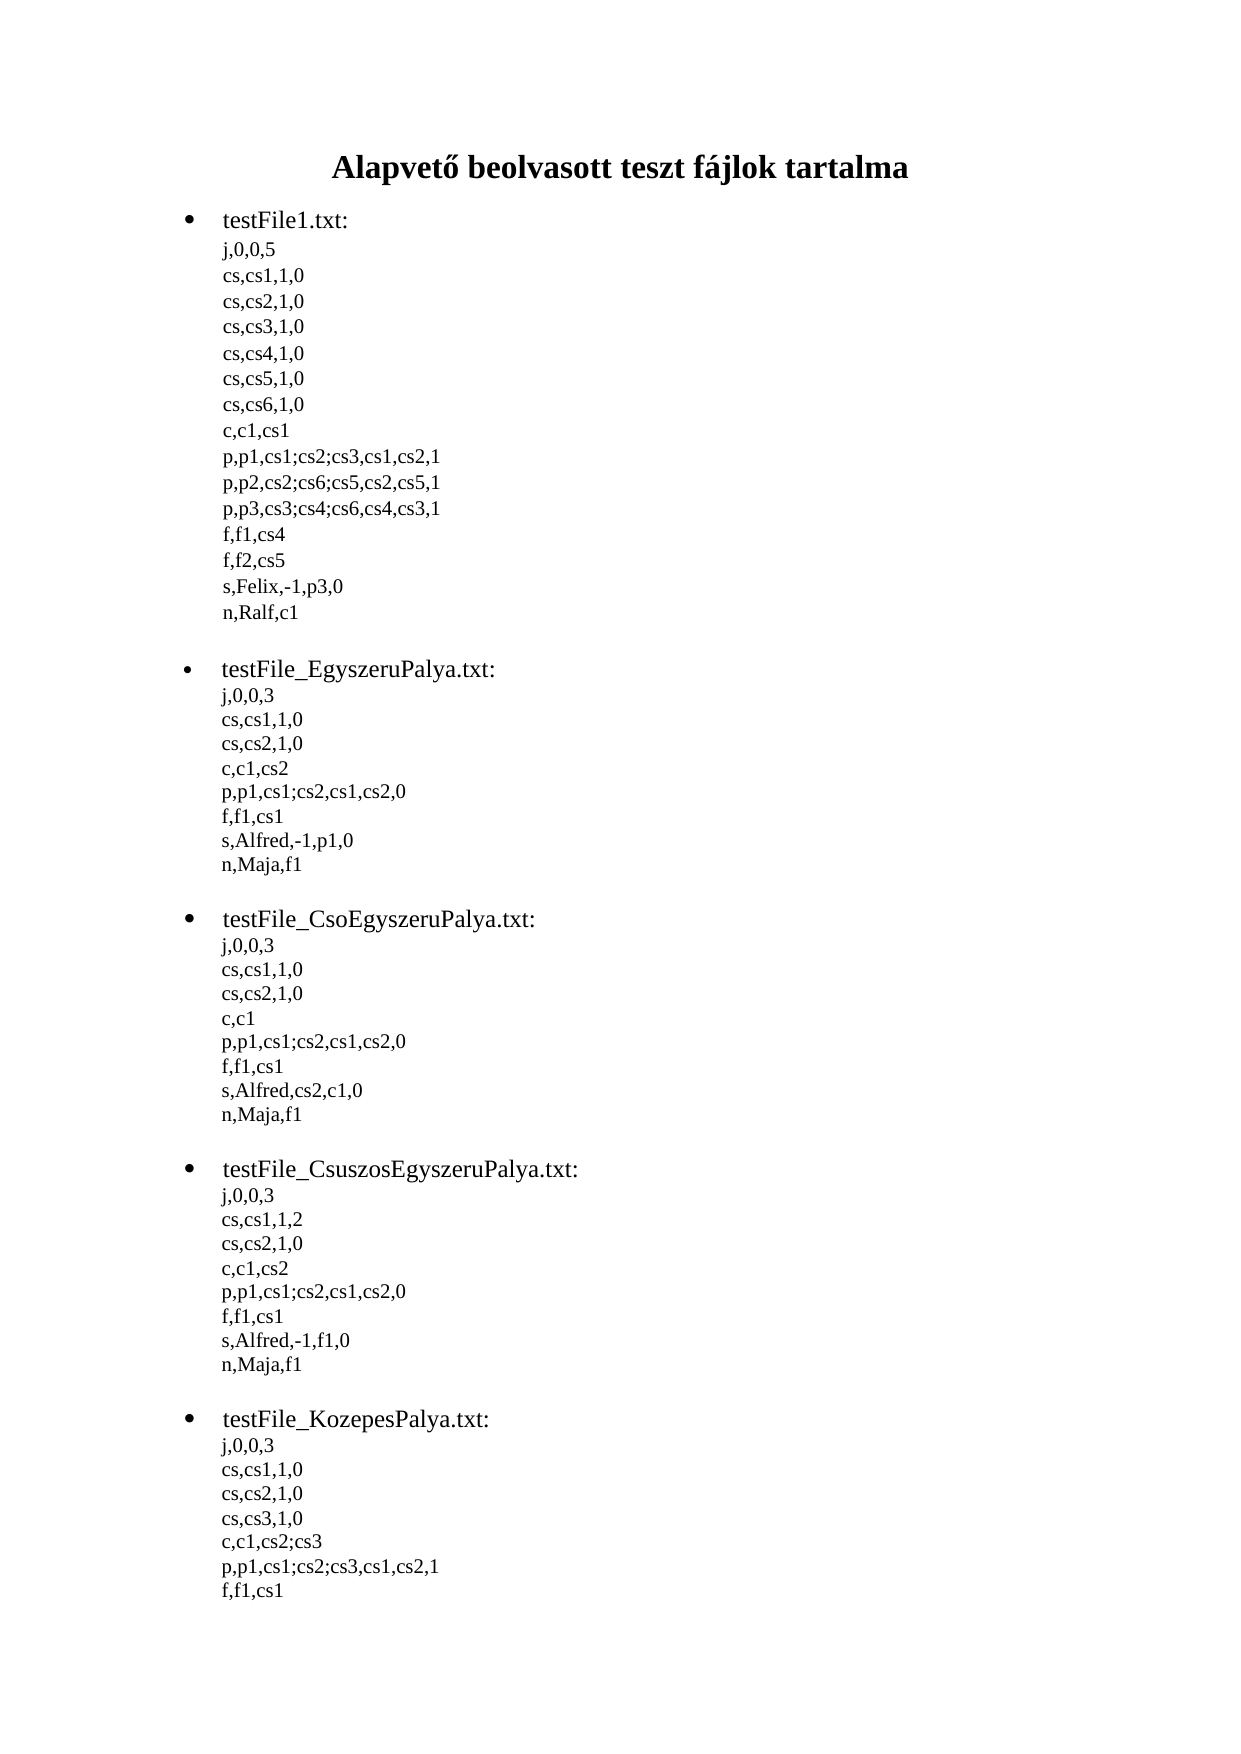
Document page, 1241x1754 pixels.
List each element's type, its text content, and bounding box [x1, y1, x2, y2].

text cs,cs2,1,0 [221, 731, 1093, 755]
text c,c1,cs2 [221, 755, 1093, 779]
text j,0,0,3 [221, 933, 1093, 957]
text p,p1,cs1;cs2,cs1,cs2,0 [221, 779, 1093, 803]
list s,Felix,-1,p3,0 [223, 574, 1093, 598]
list cs,cs4,1,0 [223, 340, 1093, 364]
text cs,cs1,1,0 [221, 707, 1093, 731]
text cs,cs1,1,0 [221, 1457, 1093, 1481]
text n,Maja,f1 [221, 1102, 1093, 1126]
text n,Maja,f1 [221, 852, 1093, 876]
list cs,cs6,1,0 [223, 392, 1093, 416]
text cs,cs1,1,0 [221, 957, 1093, 981]
text n,Maja,f1 [221, 1352, 1093, 1376]
list j,0,0,5 [223, 237, 1093, 261]
list f,f2,cs5 [223, 548, 1093, 572]
text s,Alfred,cs2,c1,0 [221, 1078, 1093, 1102]
text cs,cs2,1,0 [221, 981, 1093, 1005]
list p,p2,cs2;cs6;cs5,cs2,cs5,1 [223, 470, 1093, 494]
list p,p1,cs1;cs2;cs3,cs1,cs2,1 [223, 444, 1093, 468]
text Alapvető beolvasott teszt fájlok tartalma [148, 148, 1093, 186]
list cs,cs1,1,0 [223, 263, 1093, 287]
text c,c1,cs2;cs3 [221, 1529, 1093, 1553]
list testFile1.txt: [185, 206, 1093, 234]
text c,c1 [221, 1005, 1093, 1029]
text f,f1,cs1 [221, 1578, 1093, 1602]
text j,0,0,3 [221, 1433, 1093, 1457]
list cs,cs5,1,0 [223, 366, 1093, 390]
text cs,cs1,1,2 [221, 1207, 1093, 1231]
text p,p1,cs1;cs2,cs1,cs2,0 [221, 1279, 1093, 1303]
list cs,cs2,1,0 [223, 288, 1093, 313]
list testFile_CsuszosEgyszeruPalya.txt: [185, 1154, 1093, 1183]
text c,c1,cs2 [221, 1255, 1093, 1279]
text f,f1,cs1 [221, 1053, 1093, 1078]
text f,f1,cs1 [221, 803, 1093, 828]
text s,Alfred,-1,p1,0 [221, 828, 1093, 852]
list j,0,0,3 [221, 683, 1093, 707]
list p,p3,cs3;cs4;cs6,cs4,cs3,1 [223, 496, 1093, 520]
list n,Ralf,c1 [223, 600, 1093, 624]
list testFile_EgyszeruPalya.txt: [184, 654, 1093, 683]
text f,f1,cs1 [221, 1303, 1093, 1328]
text j,0,0,3 [221, 1183, 1093, 1207]
text cs,cs2,1,0 [221, 1481, 1093, 1505]
list testFile_CsoEgyszeruPalya.txt: [185, 904, 1093, 933]
list cs,cs3,1,0 [223, 314, 1093, 338]
list f,f1,cs4 [223, 522, 1093, 546]
text cs,cs2,1,0 [221, 1231, 1093, 1255]
text p,p1,cs1;cs2;cs3,cs1,cs2,1 [221, 1553, 1093, 1578]
list c,c1,cs1 [223, 418, 1093, 442]
list testFile_KozepesPalya.txt: [185, 1404, 1093, 1433]
text s,Alfred,-1,f1,0 [221, 1328, 1093, 1352]
text p,p1,cs1;cs2,cs1,cs2,0 [221, 1029, 1093, 1053]
text cs,cs3,1,0 [221, 1505, 1093, 1529]
